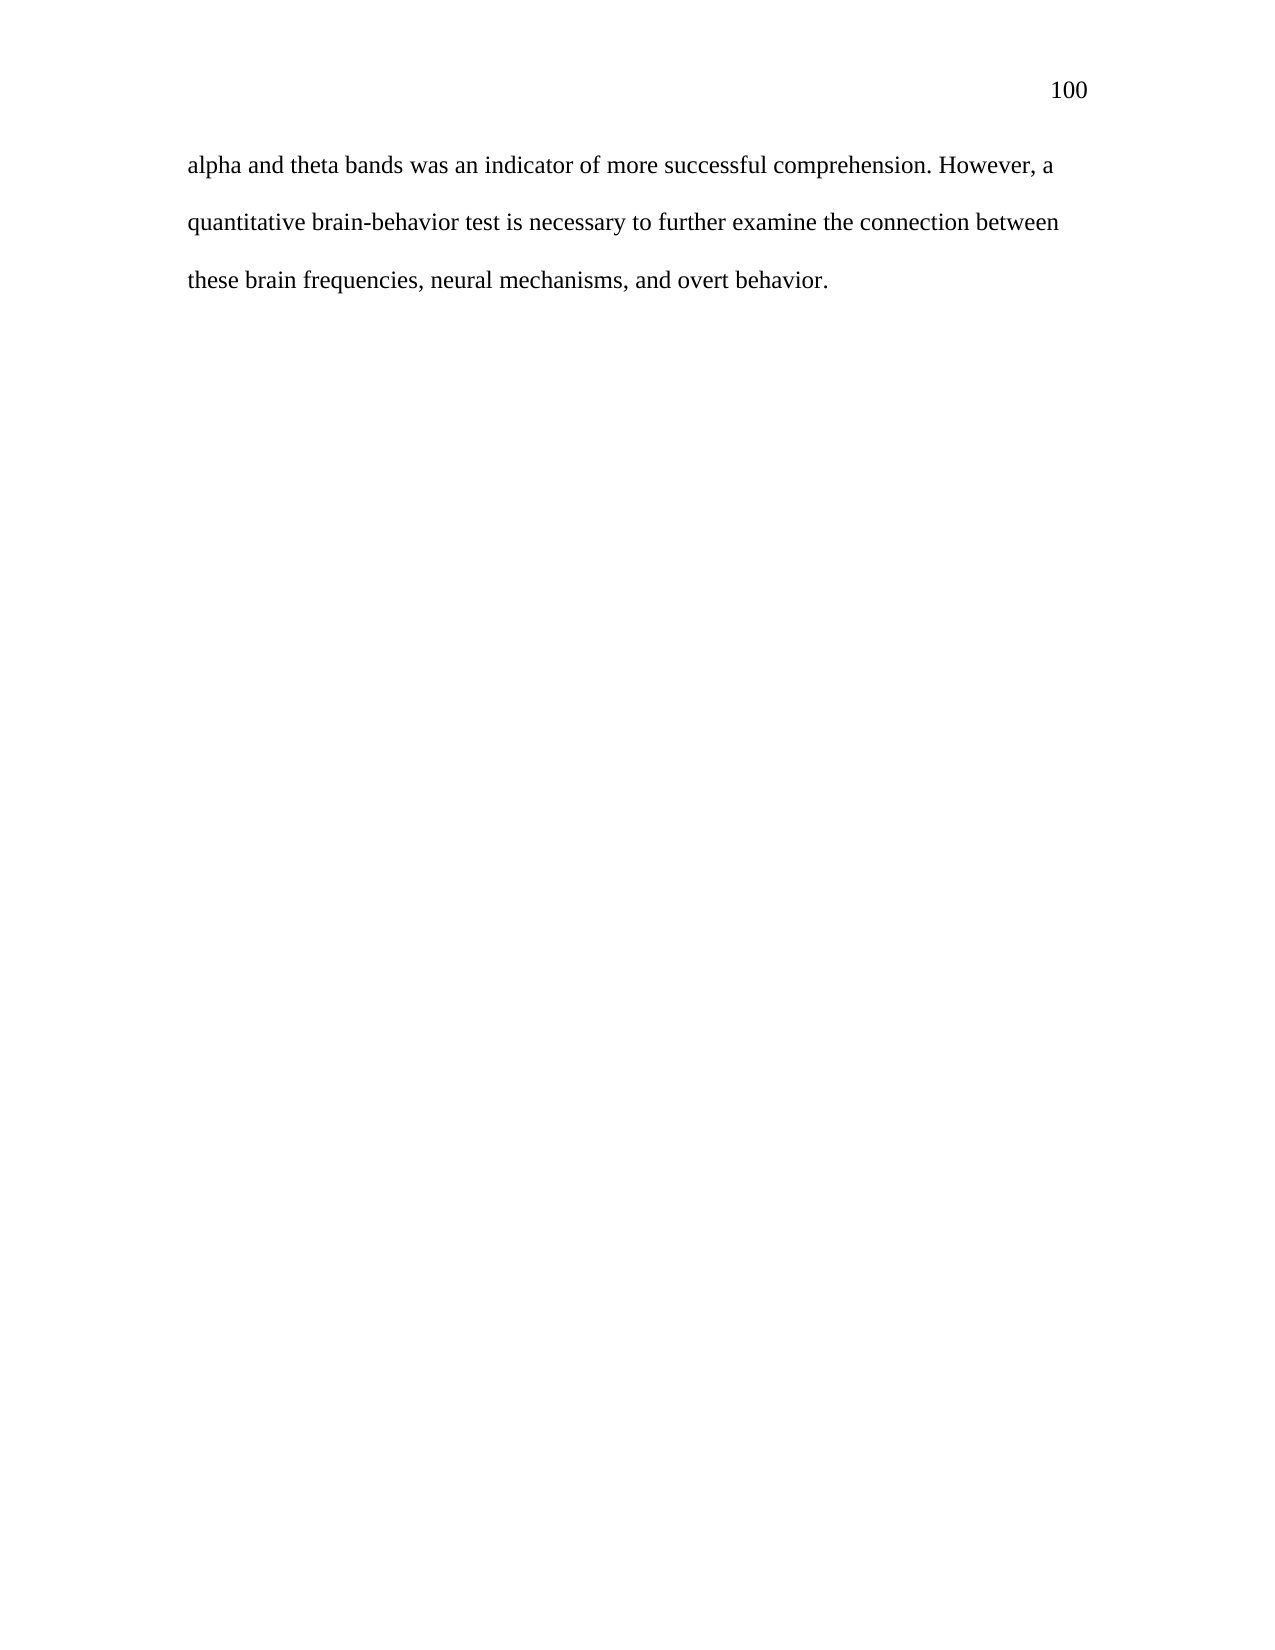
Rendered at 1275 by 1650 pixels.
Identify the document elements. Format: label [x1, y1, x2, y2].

text [187, 150, 1087, 294]
